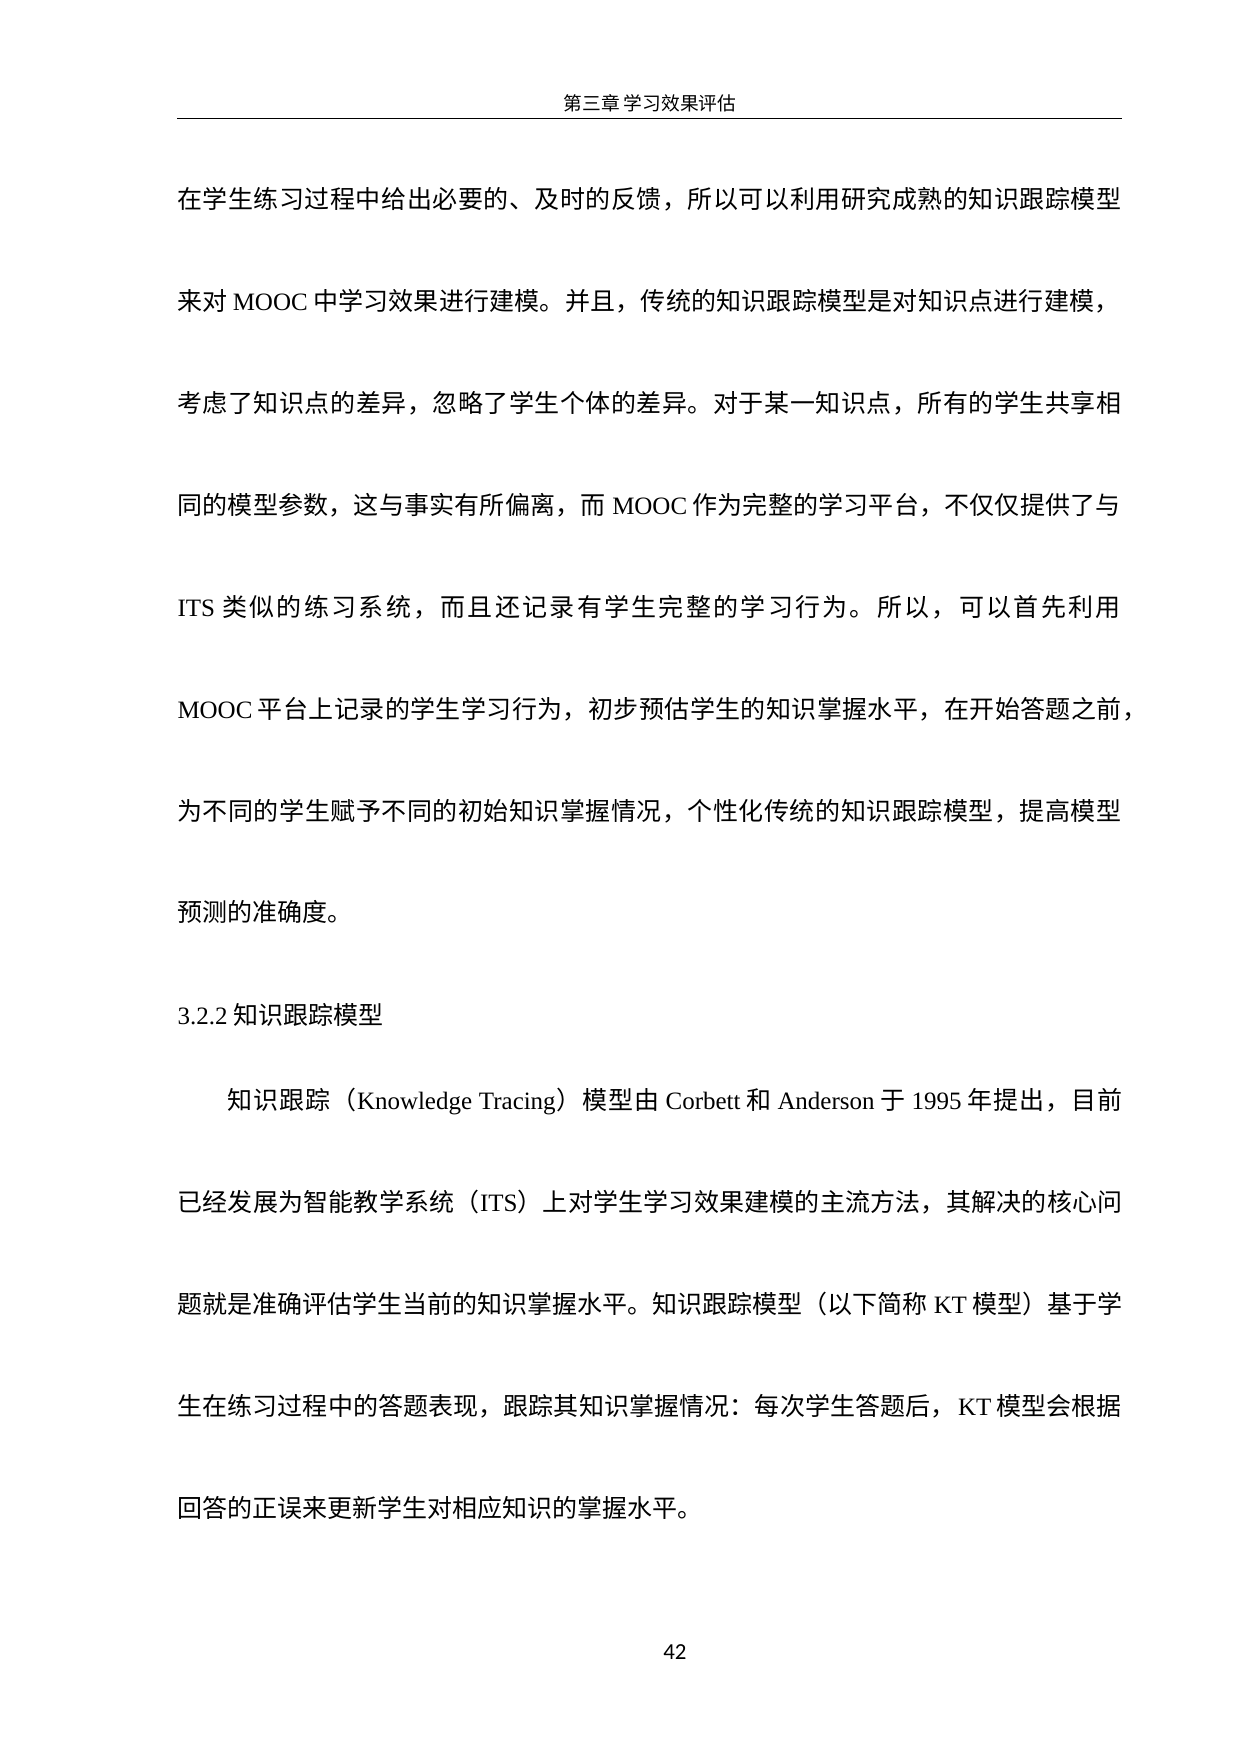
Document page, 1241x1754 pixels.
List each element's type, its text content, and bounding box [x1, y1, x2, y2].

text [177, 164, 1122, 945]
subtitle 知识跟踪模型 [177, 980, 1122, 1048]
text 知识跟踪（Knowledge Tracing）模型由Corbett和Anderson于1995年提出，目前已经发展为智能教学系统（ITS）上对学生学习效果建模的主流方法，其解决的核心问题就是准确评估学生当前的知识掌握水平。知识跟踪模型（以下简称KT模型）基于学生在练习过程中的答题表现，跟踪其知识掌握情况：每次学生答题后，KT模型会根据回答的正误来更新学生对相应知识的掌握水平。 [177, 1065, 1122, 1540]
